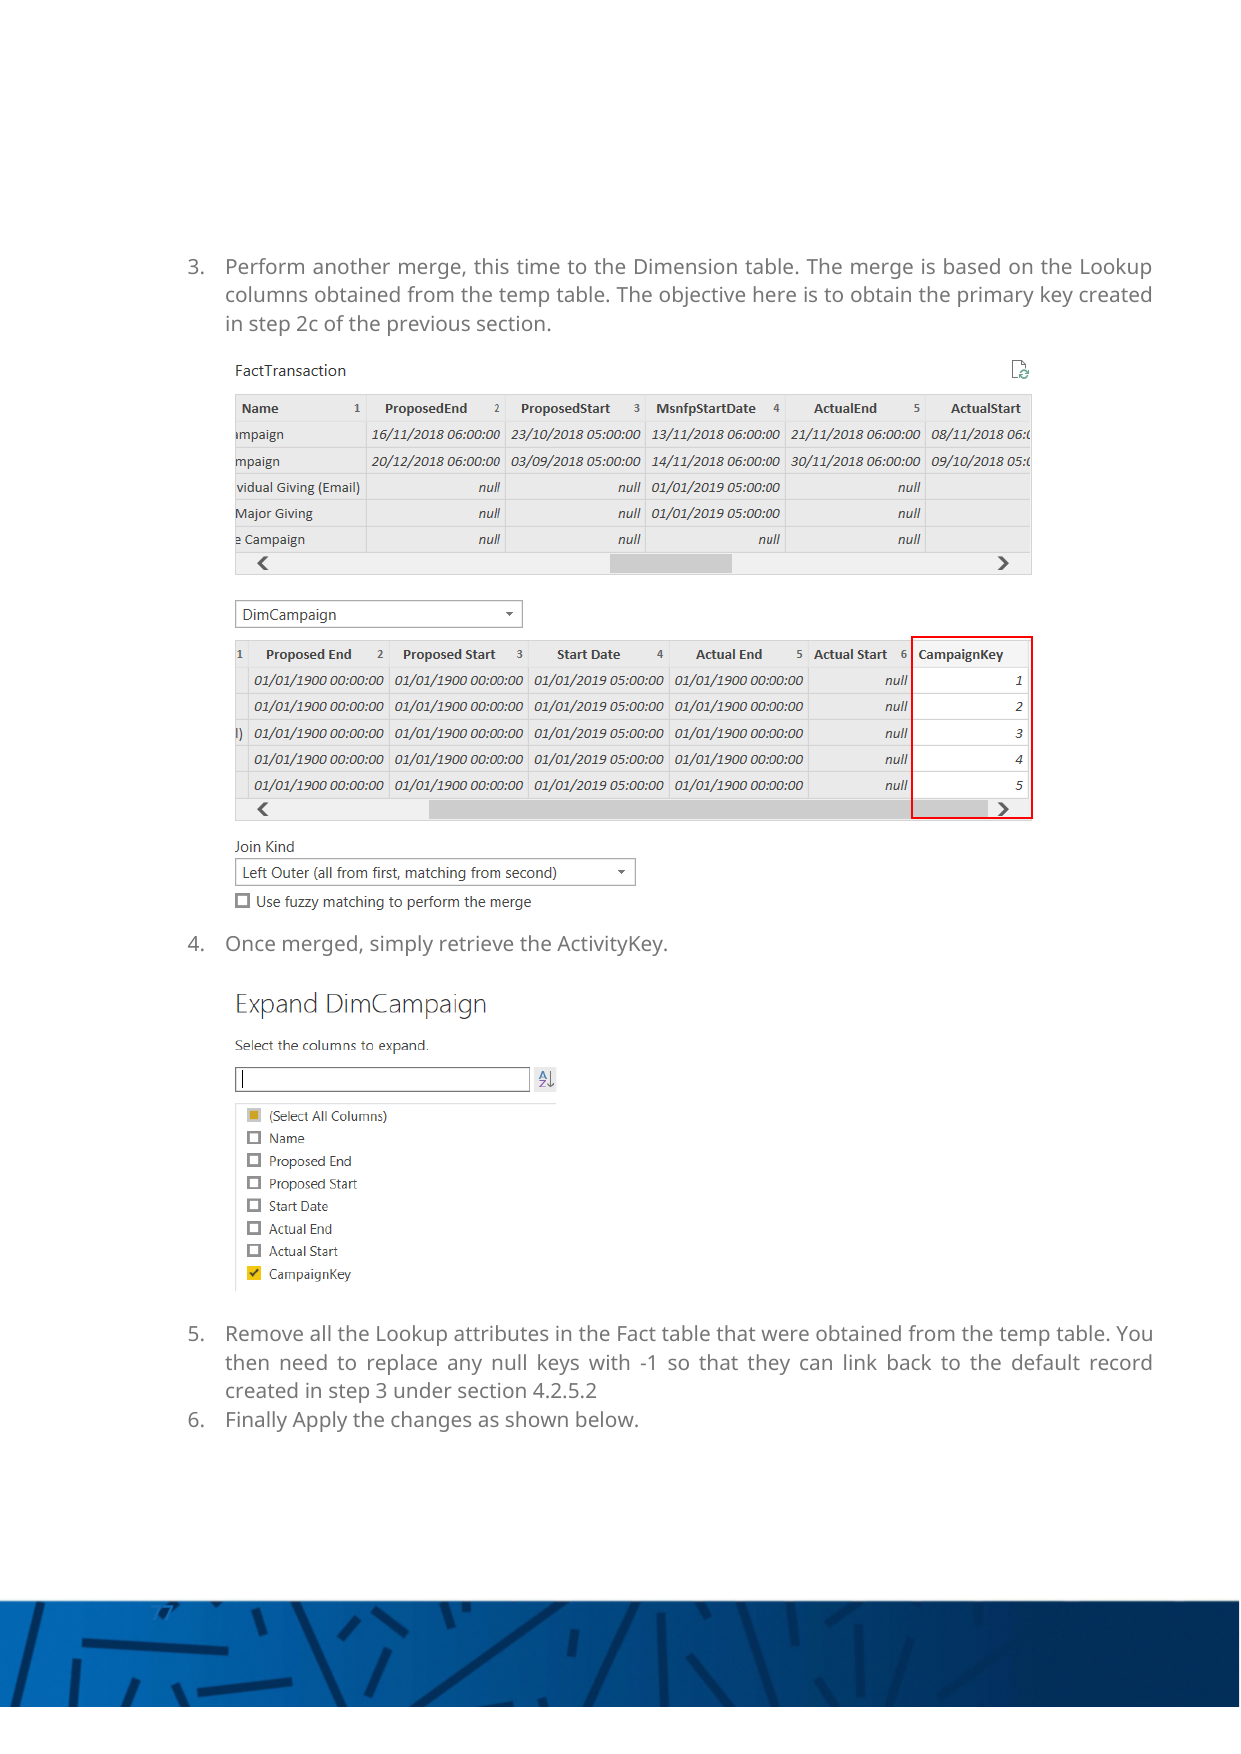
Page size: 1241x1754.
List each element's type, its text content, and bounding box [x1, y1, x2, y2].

picture [225, 985, 557, 1291]
picture [225, 350, 1042, 917]
list Once merged, simply retrieve the ActivityKey. [187, 929, 1155, 957]
picture [0, 1598, 1240, 1707]
list Finally Apply the changes as shown below. [187, 1405, 1155, 1433]
list Perform another merge, this time to the Dimension table. The merge is based on the Lookup columns obtained from the temp table. The objective here is to obtain the primary key created in step 2c of the previous section. [187, 252, 1155, 337]
list Remove all the Lookup attributes in the Fact table that were obtained from the temp table. You then need to replace any null keys with -1 so that they can link back to the default record created in step 3 under section 4.2.5.2 [187, 1319, 1155, 1405]
